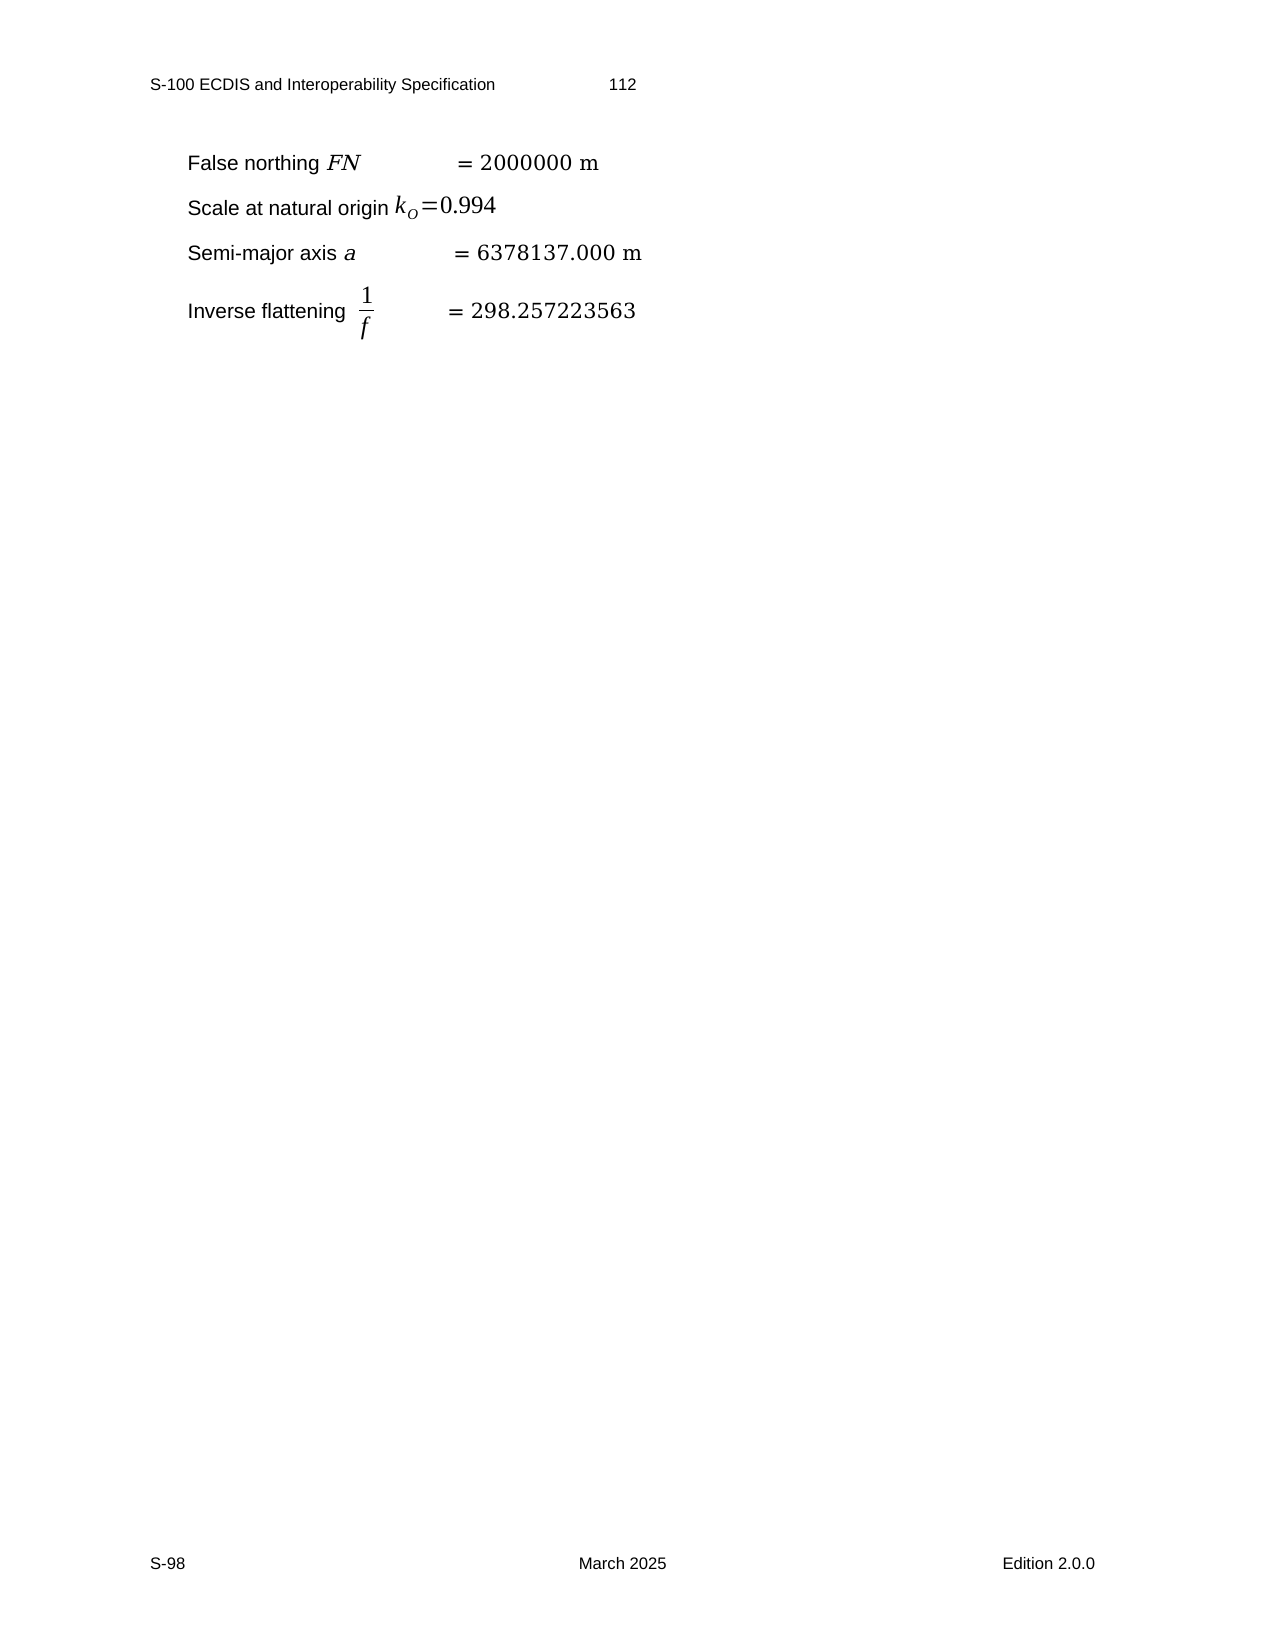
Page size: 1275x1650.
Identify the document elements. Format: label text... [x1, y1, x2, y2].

text Scale at natural origin [187, 192, 1125, 223]
text Semi-major axis a = 6378137.000 m [187, 240, 1125, 265]
text False northing FN = 2000000 m [187, 150, 1125, 175]
text Inverse flattening = 298.257223563 [187, 281, 1125, 340]
